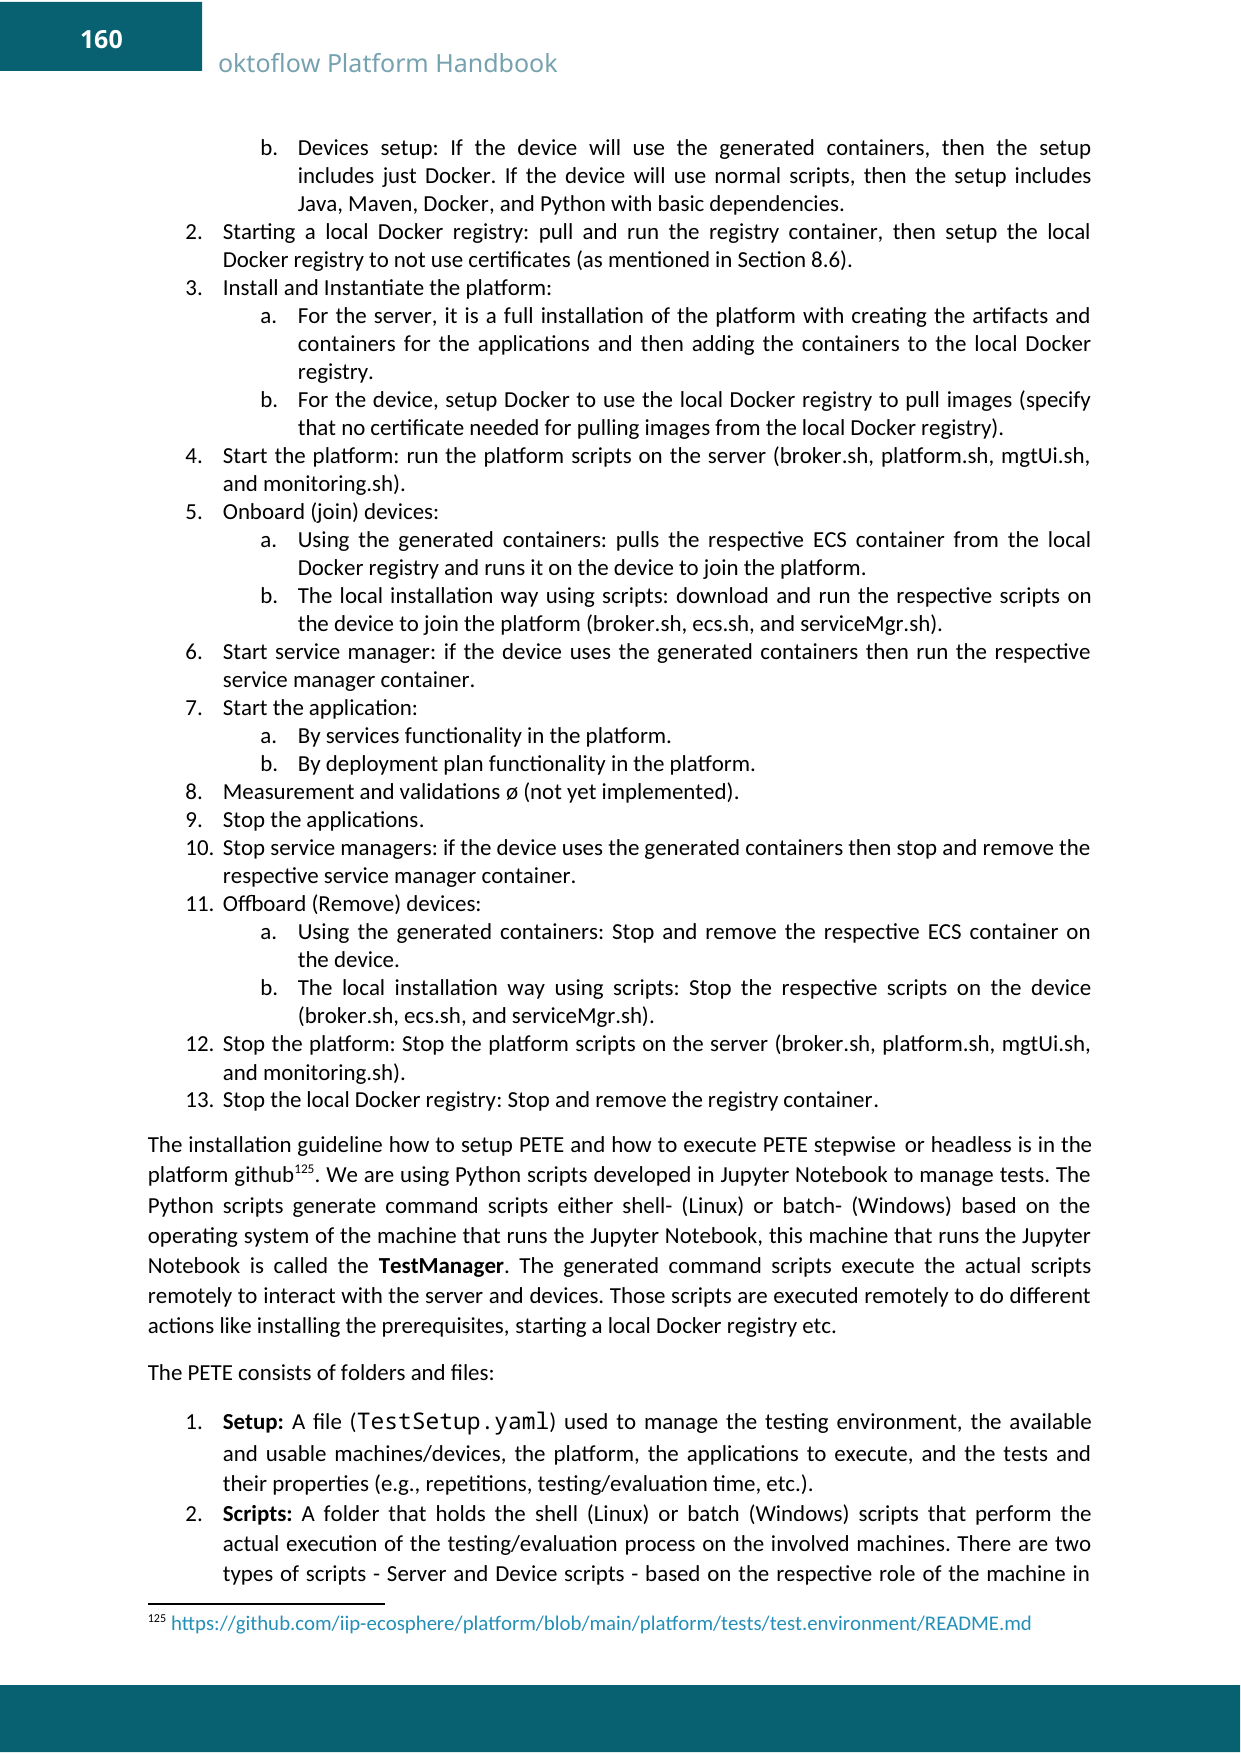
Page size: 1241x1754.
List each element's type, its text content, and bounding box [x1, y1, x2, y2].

list Start the platform: run the platform scripts on the server (broker.sh, platform.sh, mgtUi.sh, and monitoring.sh). [185, 441, 1093, 497]
list By services functionality in the platform. [260, 721, 1093, 749]
list Devices setup: If the device will use the generated containers, then the setup includes just Docker. If the device will use normal scripts, then the setup includes Java, Maven, Docker, and Python with basic dependencies. [260, 133, 1093, 217]
list Measurement and validations ø (not yet implemented). [185, 777, 1093, 805]
list By deployment plan functionality in the platform. [260, 749, 1093, 777]
list Stop service managers: if the device uses the generated containers then stop and remove the respective service manager container. [185, 833, 1093, 889]
list Using the generated containers: Stop and remove the respective ECS container on the device. [260, 917, 1093, 973]
list Start the application: [185, 693, 1093, 721]
list Onboard (join) devices: [185, 497, 1093, 525]
list Start service manager: if the device uses the generated containers then run the respective service manager container. [185, 637, 1093, 693]
list Setup: A file (TestSetup.yaml) used to manage the testing environment, the available and usable machines/devices, the platform, the applications to execute, and the tests and their properties (e.g., repetitions, testing/evaluation time, etc.). [185, 1405, 1093, 1497]
list Stop the local Docker registry: Stop and remove the registry container. [185, 1086, 1093, 1114]
text The PETE consists of folders and files: [148, 1358, 1093, 1386]
list Offboard (Remove) devices: [185, 889, 1093, 917]
list For the device, setup Docker to use the local Docker registry to pull images (specify that no certificate needed for pulling images from the local Docker registry). [260, 385, 1093, 441]
list The local installation way using scripts: download and run the respective scripts on the device to join the platform (broker.sh, ecs.sh, and serviceMgr.sh). [260, 581, 1093, 637]
list Starting a local Docker registry: pull and run the registry container, then setup the local Docker registry to not use certificates (as mentioned in Section 8.6). [185, 217, 1093, 273]
list Stop the platform: Stop the platform scripts on the server (broker.sh, platform.sh, mgtUi.sh, and monitoring.sh). [185, 1029, 1093, 1086]
list The local installation way using scripts: Stop the respective scripts on the device (broker.sh, ecs.sh, and serviceMgr.sh). [260, 973, 1093, 1029]
list Install and Instantiate the platform: [185, 273, 1093, 301]
list For the server, it is a full installation of the platform with creating the artifacts and containers for the applications and then adding the containers to the local Docker registry. [260, 301, 1093, 385]
list Using the generated containers: pulls the respective ECS container from the local Docker registry and runs it on the device to join the platform. [260, 525, 1093, 581]
list Stop the applications. [185, 805, 1093, 833]
text The installation guideline how to setup PETE and how to execute PETE stepwise or headless is in the platform github. We are using Python scripts developed in Jupyter Notebook to manage tests. The Python scripts generate command scripts either shell- (Linux) or batch- (Windows) based on the operating system of the machine that runs the Jupyter Notebook, this machine that runs the Jupyter Notebook is called the TestManager. The generated command scripts execute the actual scripts remotely to interact with the server and devices. Those scripts are executed remotely to do different actions like installing the prerequisites, starting a local Docker registry etc. [148, 1130, 1093, 1339]
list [185, 1499, 1093, 1588]
